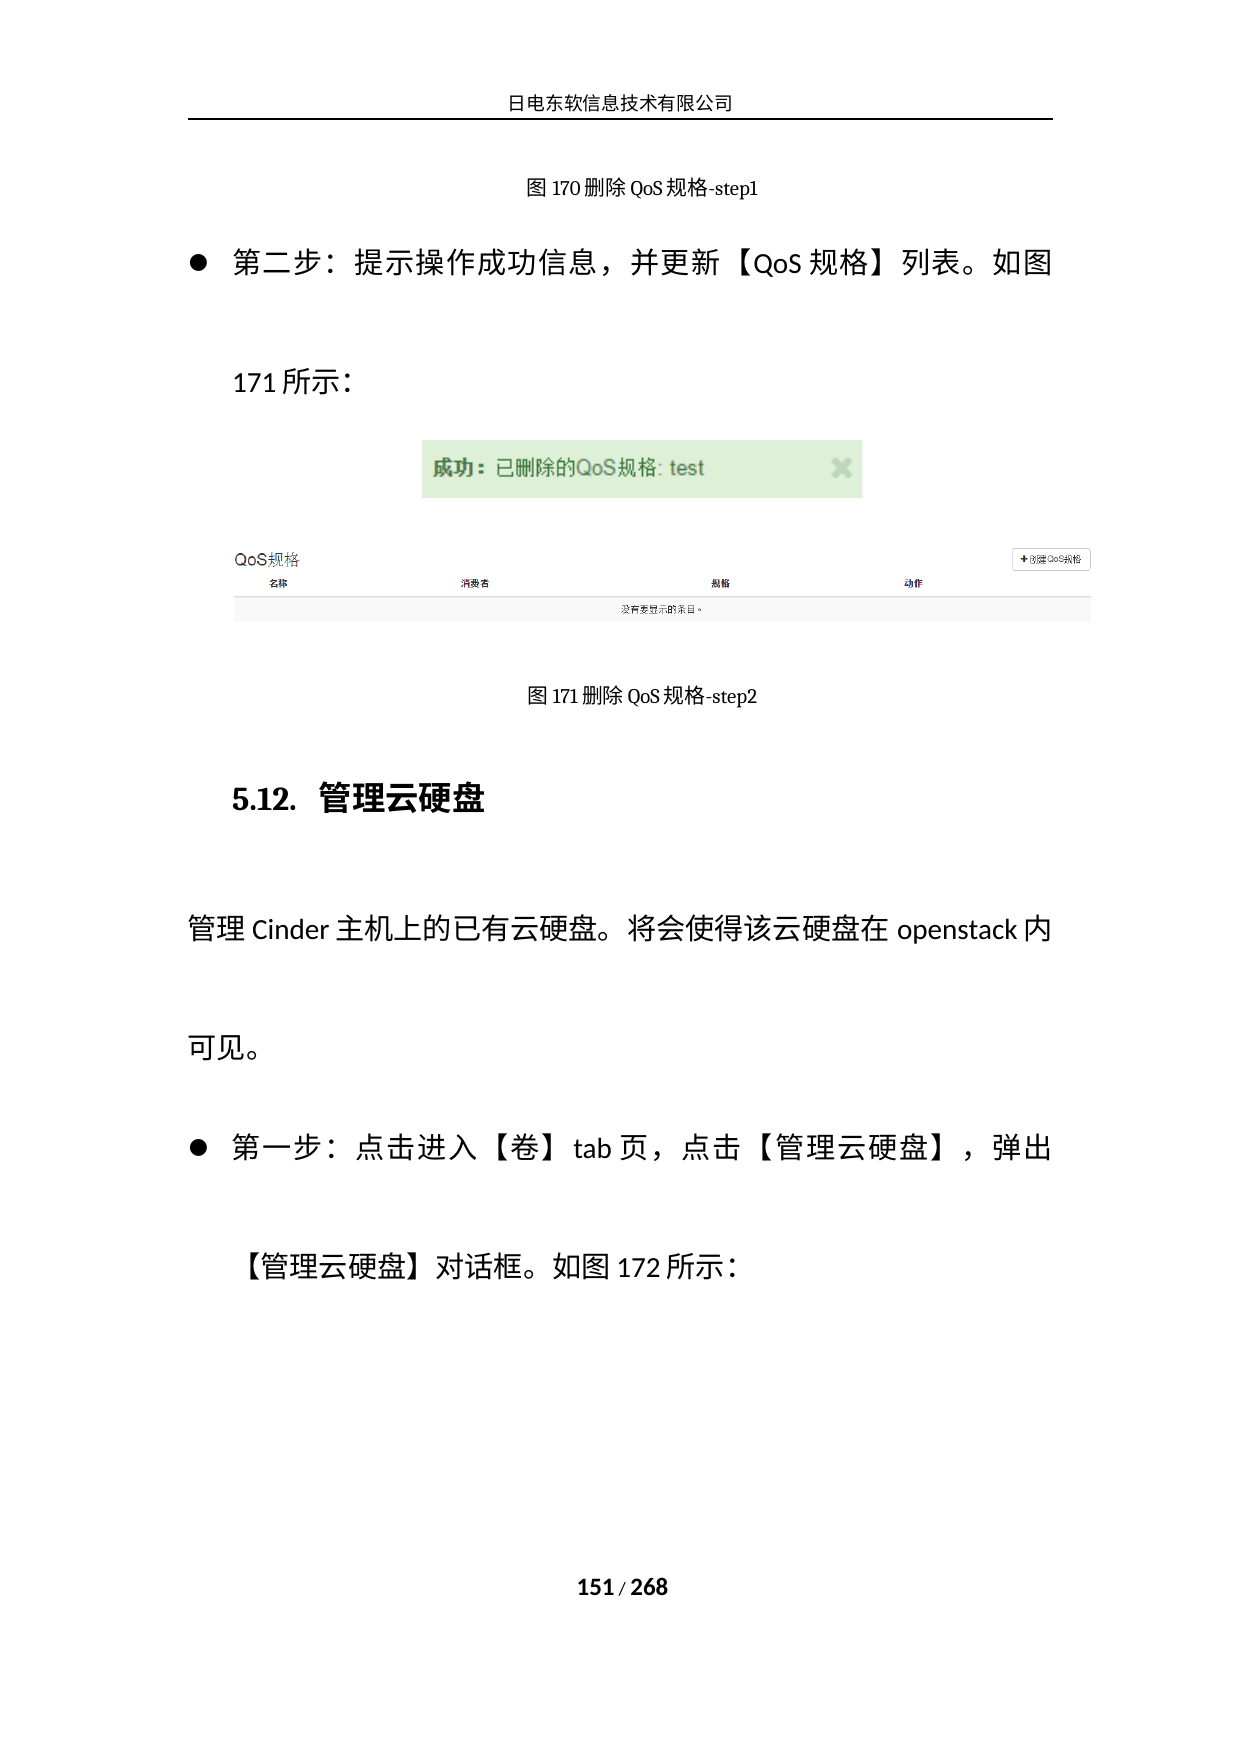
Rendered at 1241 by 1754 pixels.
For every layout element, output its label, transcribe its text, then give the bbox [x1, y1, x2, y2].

list 第一步：点击进入【卷】tab页，点击【管理云硬盘】，弹出【管理云硬盘】对话框。如图172所示： [187, 1106, 1053, 1305]
text 图 170删除QoS规格-step1 [231, 166, 1053, 206]
list 第二步：提示操作成功信息，并更新【QoS规格】列表。如图171所示： [187, 221, 1053, 419]
text 图 171删除QoS规格-step2 [231, 674, 1053, 714]
picture [421, 440, 863, 498]
subtitle 管理云硬盘 [232, 756, 1053, 836]
text 管理Cinder主机上的已有云硬盘。将会使得该云硬盘在openstack内可见。 [187, 887, 1053, 1085]
picture [231, 537, 1097, 624]
